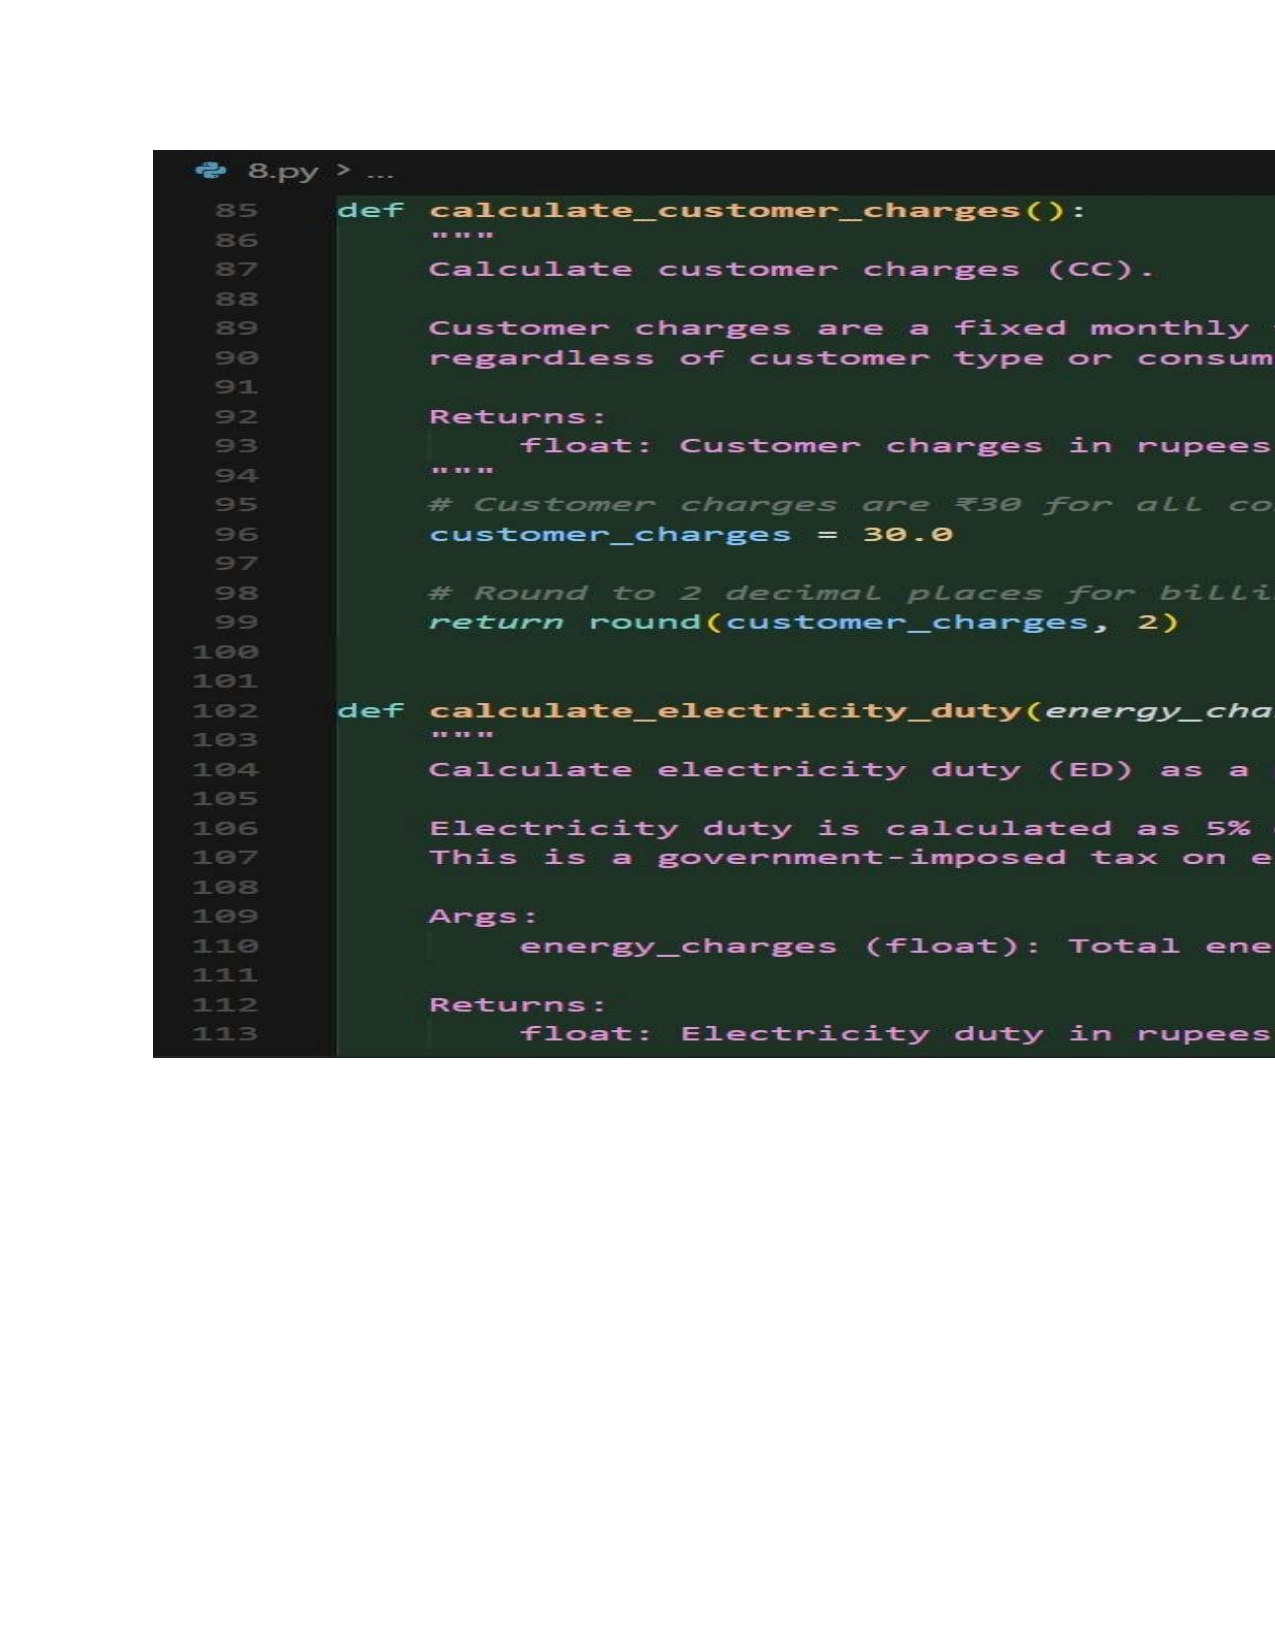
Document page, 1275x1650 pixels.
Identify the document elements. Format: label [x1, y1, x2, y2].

picture [153, 150, 1275, 1058]
